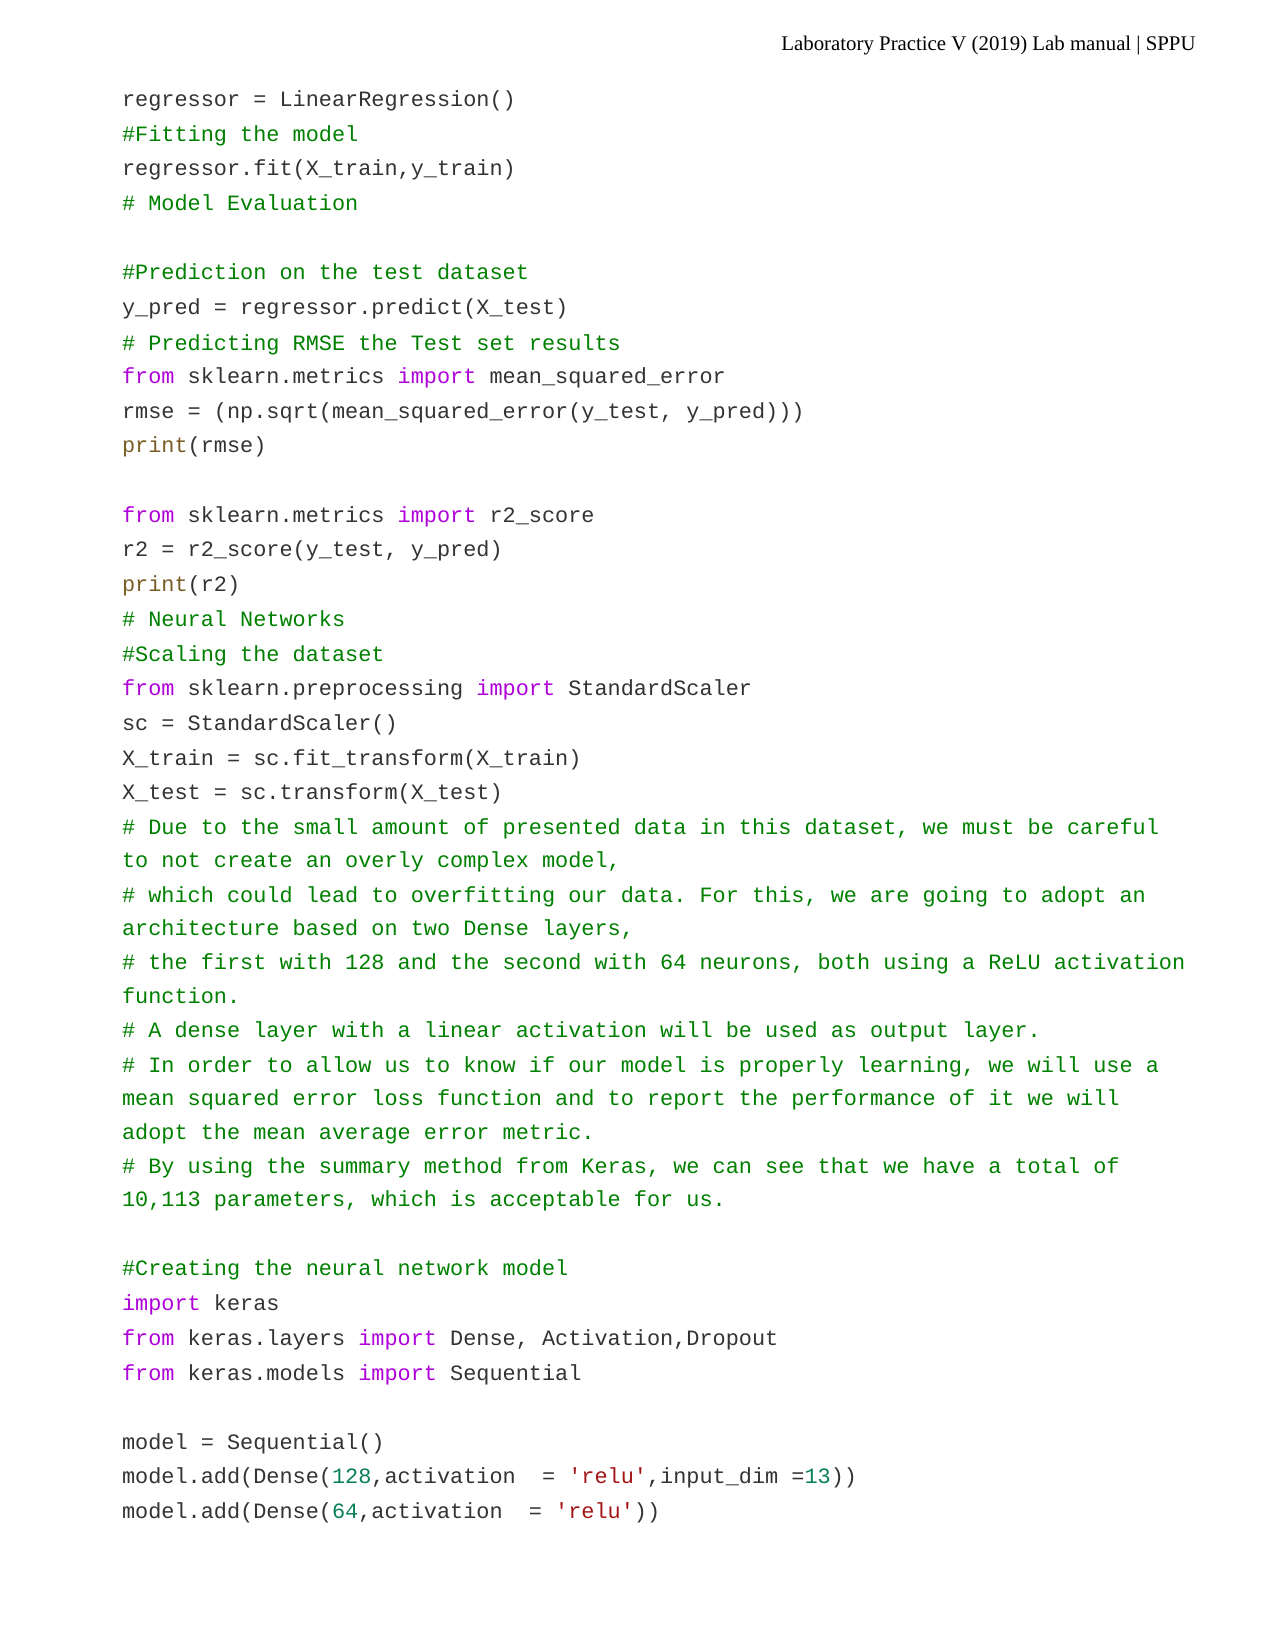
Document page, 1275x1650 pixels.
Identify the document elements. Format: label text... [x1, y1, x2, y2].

text # Due to the small amount of presented data in this dataset, we must be careful to not create an overly complex model, [122, 816, 1161, 874]
text model = Sequential() [122, 1431, 1250, 1456]
text # A dense layer with a linear activation will be used as output layer. [122, 1019, 1250, 1044]
text model.add(Dense(128,activation = 'relu',input_dim =13)) model.add(Dense(64,activation = 'relu')) [122, 1466, 857, 1525]
text #Prediction on the test dataset y_pred = regressor.predict(X_test) [122, 261, 568, 321]
text from sklearn.metrics import r2_score r2 = r2_score(y_test, y_pred) print(r2) [122, 504, 597, 598]
text # By using the summary method from Keras, we can see that we have a total of 10,113 parameters, which is acceptable for us. [122, 1155, 1122, 1213]
text # the first with 128 and the second with 64 neurons, both using a ReLU activation function. [122, 952, 1187, 1010]
text rmse = (np.sqrt(mean_squared_error(y_test, y_pred))) print(rmse) [122, 400, 807, 459]
text from keras.layers import Dense, Activation,Dropout from keras.models import Sequential [122, 1327, 780, 1386]
text from sklearn.metrics import mean_squared_error [122, 365, 1250, 390]
text # Neural Networks #Scaling the dataset [122, 608, 385, 667]
text # which could lead to overfitting our data. For this, we are going to adopt an architecture based on two Dense layers, [122, 884, 1148, 942]
text #Creating the neural network model import keras [122, 1258, 570, 1317]
text from sklearn.preprocessing import StandardScaler sc = StandardScaler() [122, 677, 754, 737]
text # Predicting RMSE the Test set results [122, 331, 1250, 355]
text X_train = sc.fit_transform(X_train) X_test = sc.transform(X_test) [122, 747, 583, 806]
text regressor = LinearRegression() #Fitting the model regressor.fit(X_train,y_train) # Model Evaluation [122, 88, 518, 217]
text # In order to allow us to know if our model is properly learning, we will use a mean squared error loss function and to report the performance of it we will adopt the mean average error metric. [122, 1054, 1161, 1146]
